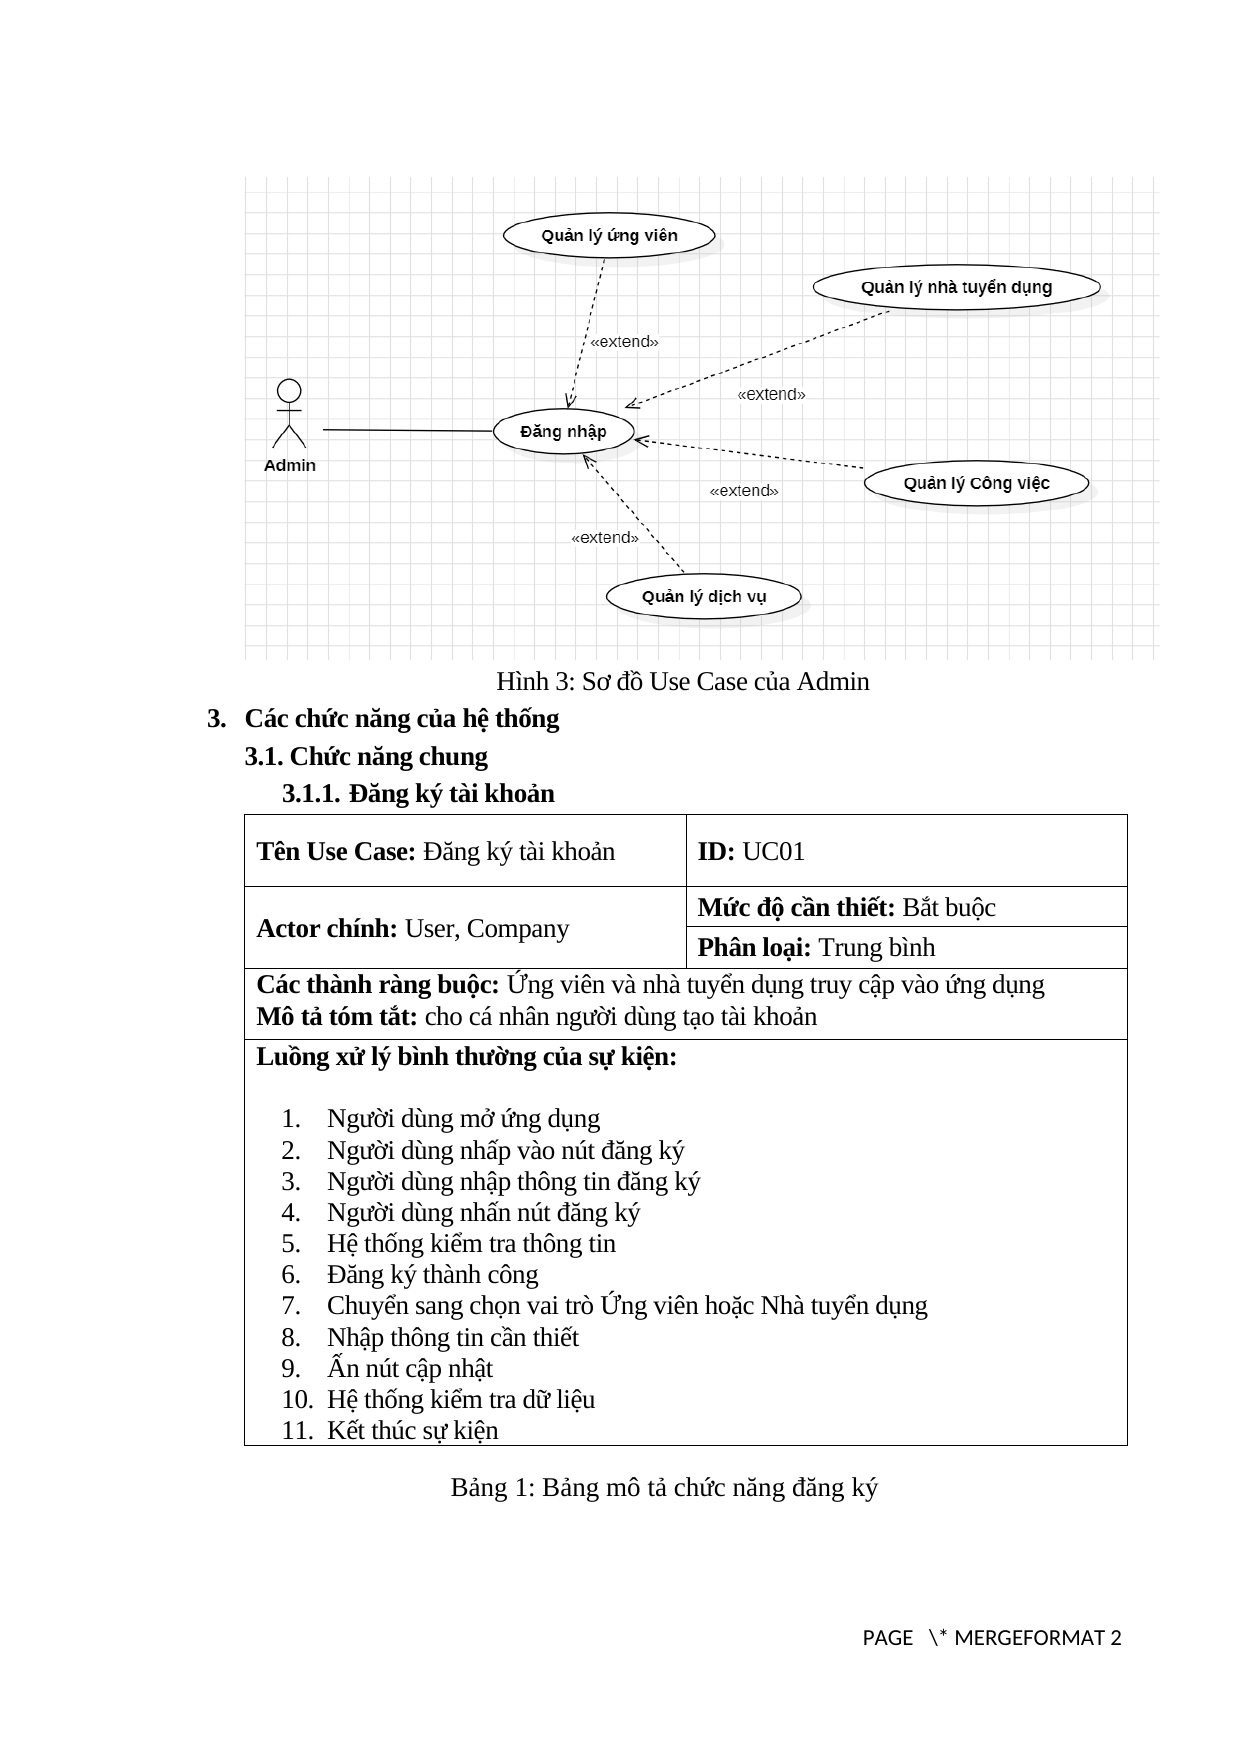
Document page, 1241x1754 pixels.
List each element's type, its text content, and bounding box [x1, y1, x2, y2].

text Hình 3: Sơ đồ Use Case của Admin [244, 665, 1122, 696]
table_header ID: UC01 [687, 815, 1127, 886]
table_cell Luồng xử lý bình thường của sự kiện: Người dùng mở ứng dụng Người dùng nhấp vào nút đăng ký Người dùng nhập thông tin đăng ký Người dùng nhấn nút đăng ký Hệ thống kiểm tra thông tin Đăng ký thành công Chuyển sang chọn vai trò Ứng viên hoặc Nhà tuyển dụng Nhập thông tin cần thiết Ấn nút cập nhật Hệ thống kiểm tra dữ liệu Kết thúc sự kiện [245, 1040, 1127, 1445]
list Các chức năng của hệ thống [207, 702, 1122, 733]
text Bảng 1: Bảng mô tả chức năng đăng ký [207, 1471, 1122, 1502]
list Đăng ký tài khoản [282, 777, 1122, 808]
table_cell Phân loại: Trung bình [687, 927, 1127, 967]
list Chức năng chung [244, 740, 1122, 771]
table_cell Mức độ cần thiết: Bắt buộc [687, 887, 1127, 926]
table_cell Các thành ràng buộc: Ứng viên và nhà tuyển dụng truy cập vào ứng dụng Mô tả tóm tắt: cho cá nhân người dùng tạo tài khoản [245, 969, 1127, 1039]
table_cell Actor chính: User, Company [245, 887, 686, 967]
picture [244, 177, 1160, 660]
table_header Tên Use Case: Đăng ký tài khoản [245, 815, 686, 886]
